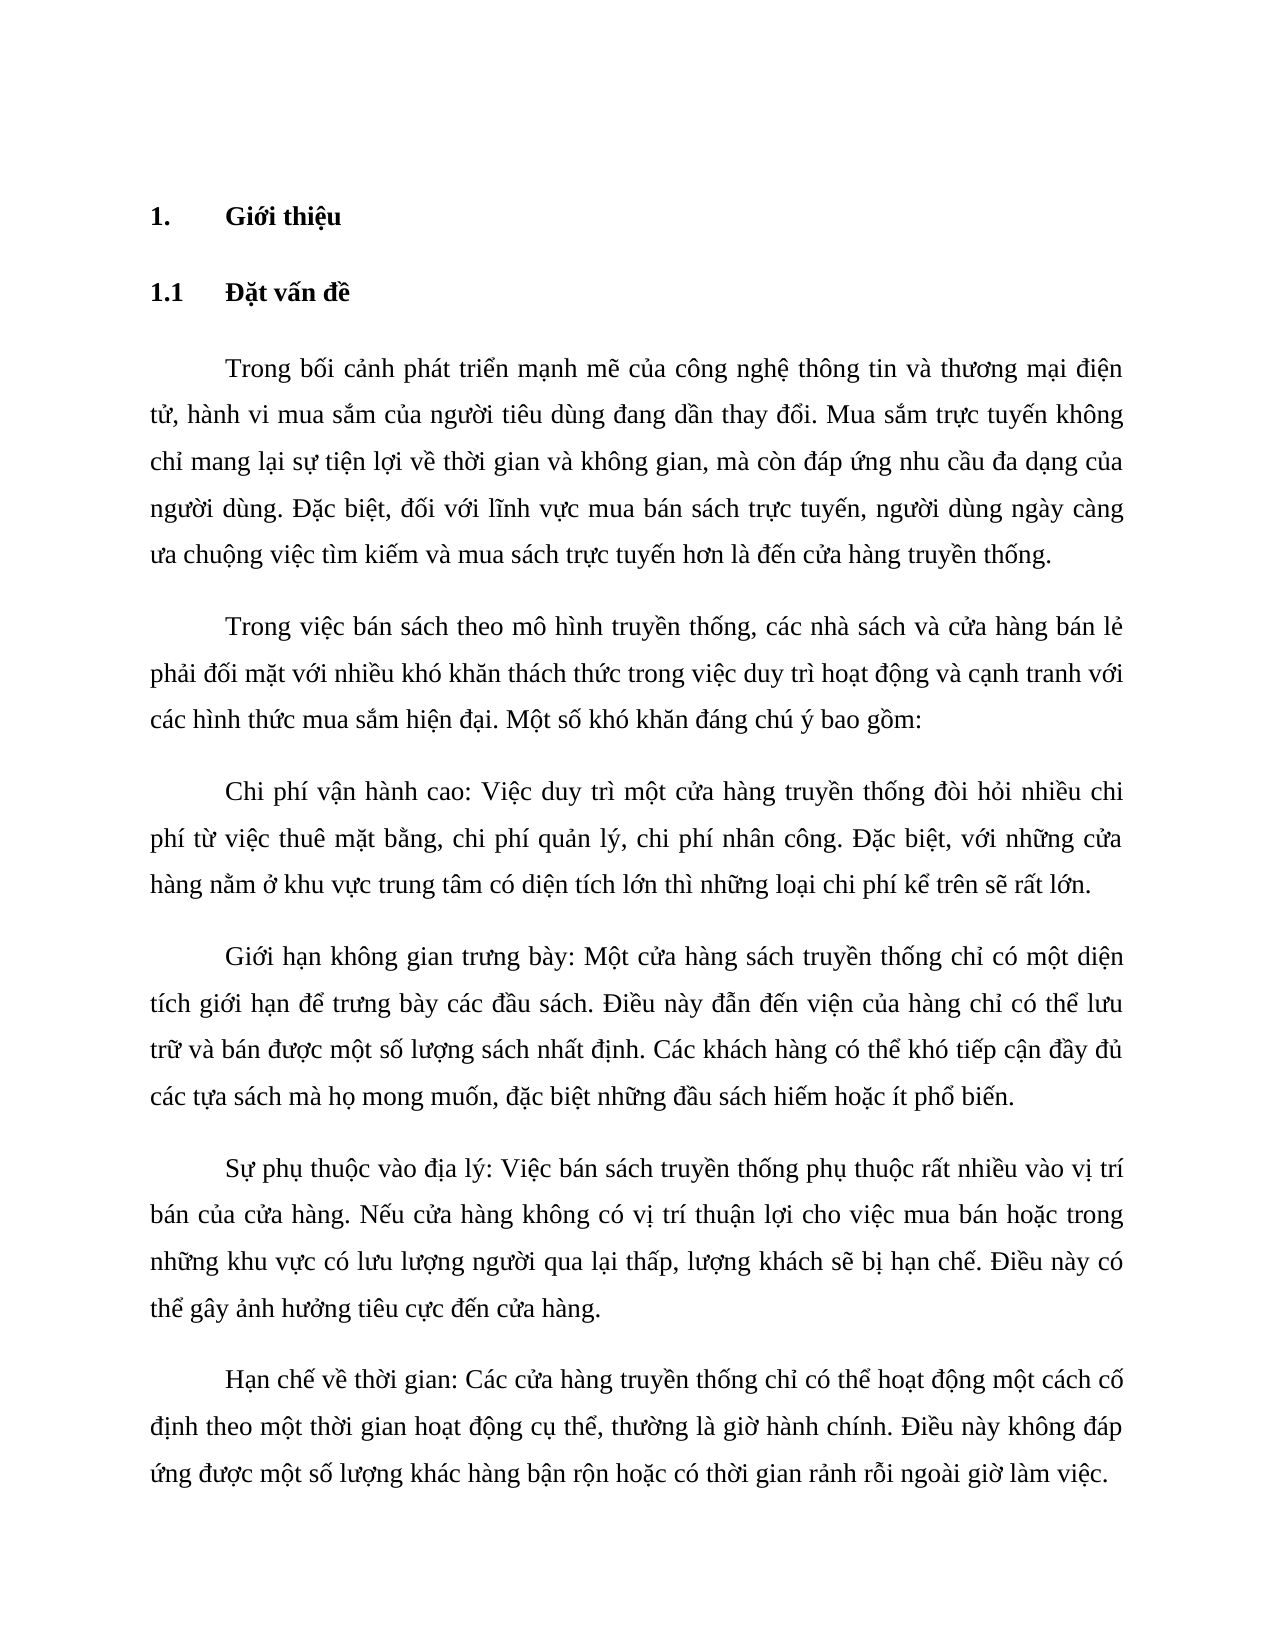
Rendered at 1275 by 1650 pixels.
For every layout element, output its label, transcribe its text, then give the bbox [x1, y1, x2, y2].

text Giới hạn không gian trưng bày: Một cửa hàng sách truyền thống chỉ có một diện tích giới hạn để trưng bày các đầu sách. Điều này đẫn đến viện của hàng chỉ có thể lưu trữ và bán được một số lượng sách nhất định. Các khách hàng có thể khó tiếp cận đầy đủ các tựa sách mà họ mong muốn, đặc biệt những đầu sách hiếm hoặc ít phổ biến. [150, 940, 1125, 1111]
text Sự phụ thuộc vào địa lý: Việc bán sách truyền thống phụ thuộc rất nhiều vào vị trí bán của cửa hàng. Nếu cửa hàng không có vị trí thuận lợi cho việc mua bán hoặc trong những khu vực có lưu lượng người qua lại thấp, lượng khách sẽ bị hạn chế. Điều này có thể gây ảnh hưởng tiêu cực đến cửa hàng. [150, 1152, 1125, 1323]
text Trong bối cảnh phát triển mạnh mẽ của công nghệ thông tin và thương mại điện tử, hành vi mua sắm của người tiêu dùng đang dần thay đổi. Mua sắm trực tuyến không chỉ mang lại sự tiện lợi về thời gian và không gian, mà còn đáp ứng nhu cầu đa dạng của người dùng. Đặc biệt, đối với lĩnh vực mua bán sách trực tuyến, người dùng ngày càng ưa chuộng việc tìm kiếm và mua sách trực tuyến hơn là đến cửa hàng truyền thống. [150, 352, 1125, 569]
subtitle Giới thiệu [150, 200, 1125, 231]
text Hạn chế về thời gian: Các cửa hàng truyền thống chỉ có thể hoạt động một cách cố định theo một thời gian hoạt động cụ thể, thường là giờ hành chính. Điều này không đáp ứng được một số lượng khác hàng bận rộn hoặc có thời gian rảnh rỗi ngoài giờ làm việc. [150, 1363, 1125, 1488]
text Chi phí vận hành cao: Việc duy trì một cửa hàng truyền thống đòi hỏi nhiều chi phí từ việc thuê mặt bằng, chi phí quản lý, chi phí nhân công. Đặc biệt, với những cửa hàng nằm ở khu vực trung tâm có diện tích lớn thì những loại chi phí kể trên sẽ rất lớn. [150, 775, 1125, 899]
text Trong việc bán sách theo mô hình truyền thống, các nhà sách và cửa hàng bán lẻ phải đối mặt với nhiều khó khăn thách thức trong việc duy trì hoạt động và cạnh tranh với các hình thức mua sắm hiện đại. Một số khó khăn đáng chú ý bao gồm: [150, 610, 1125, 734]
subtitle Đặt vấn đề [150, 276, 1125, 307]
